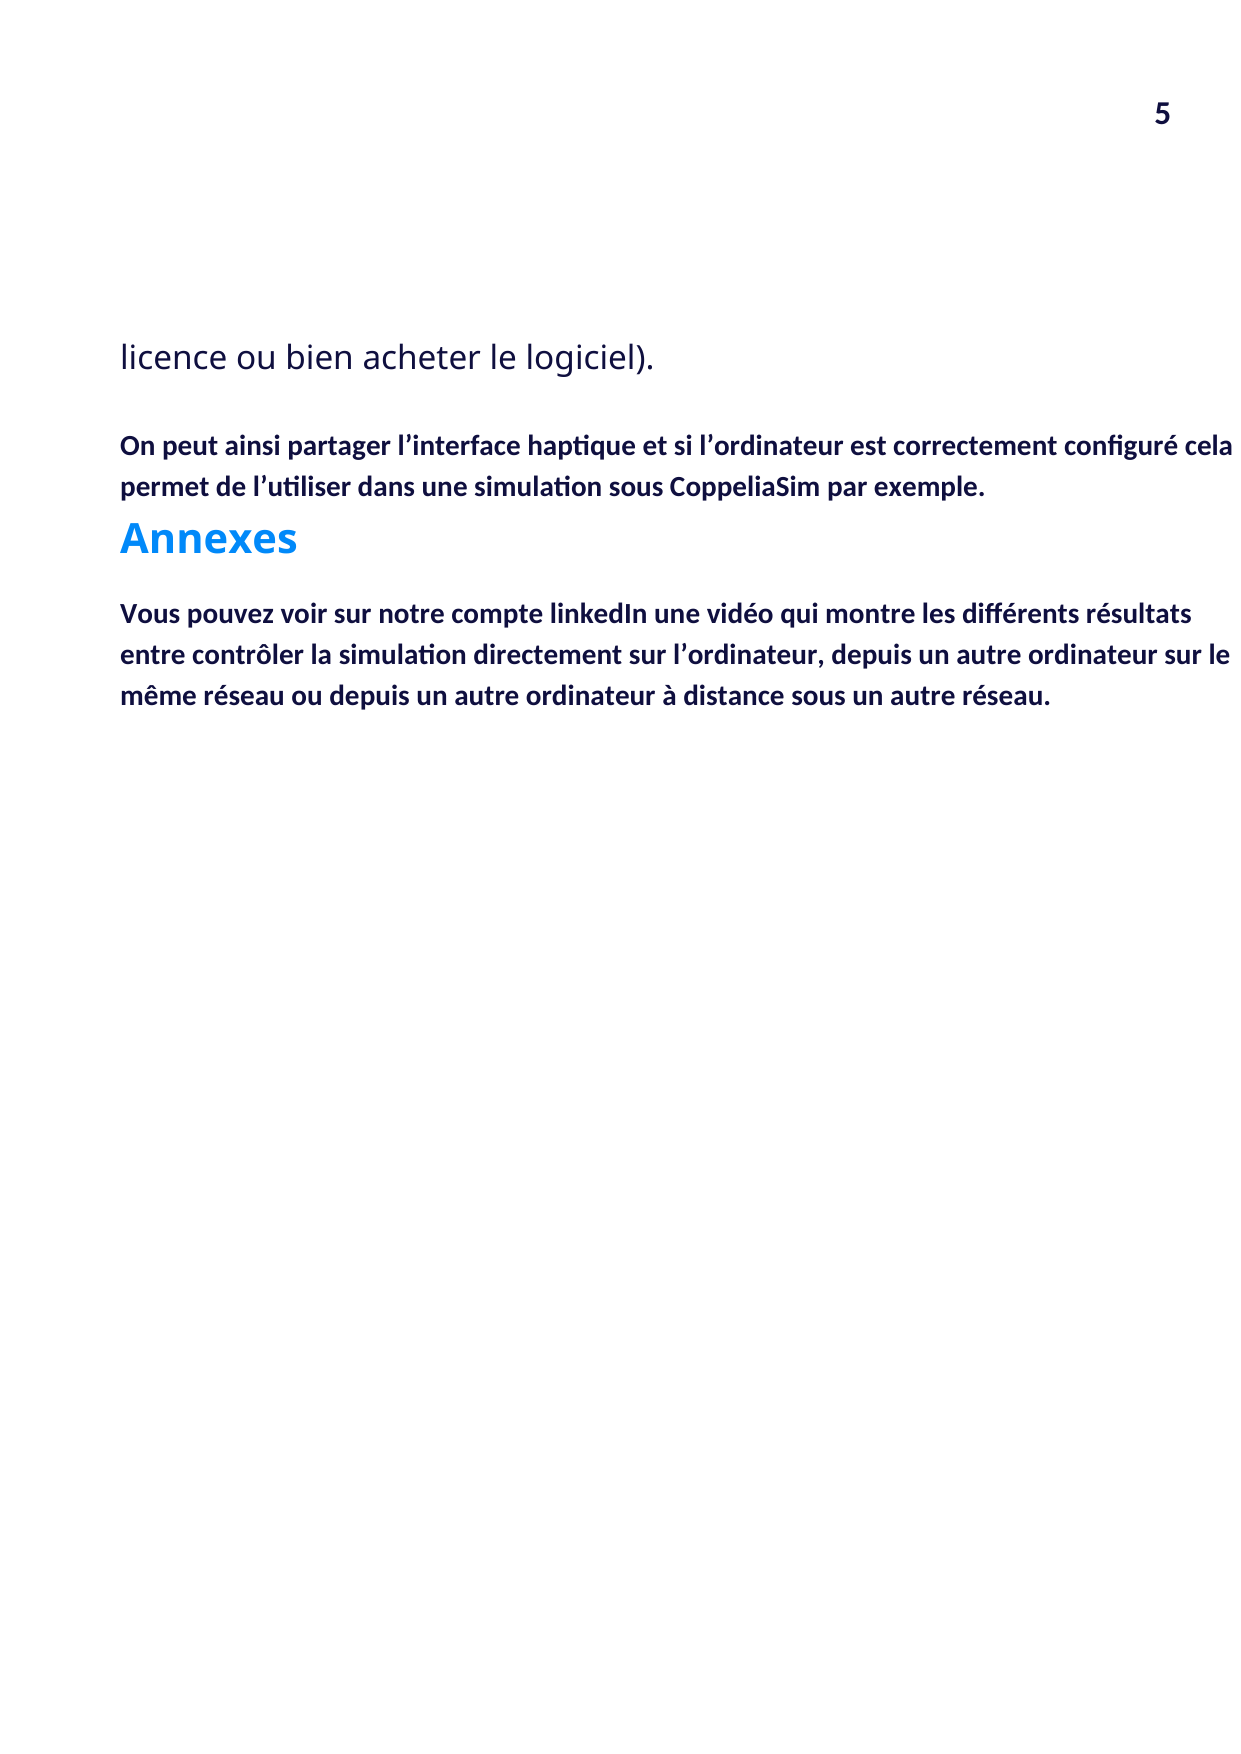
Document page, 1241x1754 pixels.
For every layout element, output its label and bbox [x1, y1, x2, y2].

table_header [120, 334, 1240, 717]
